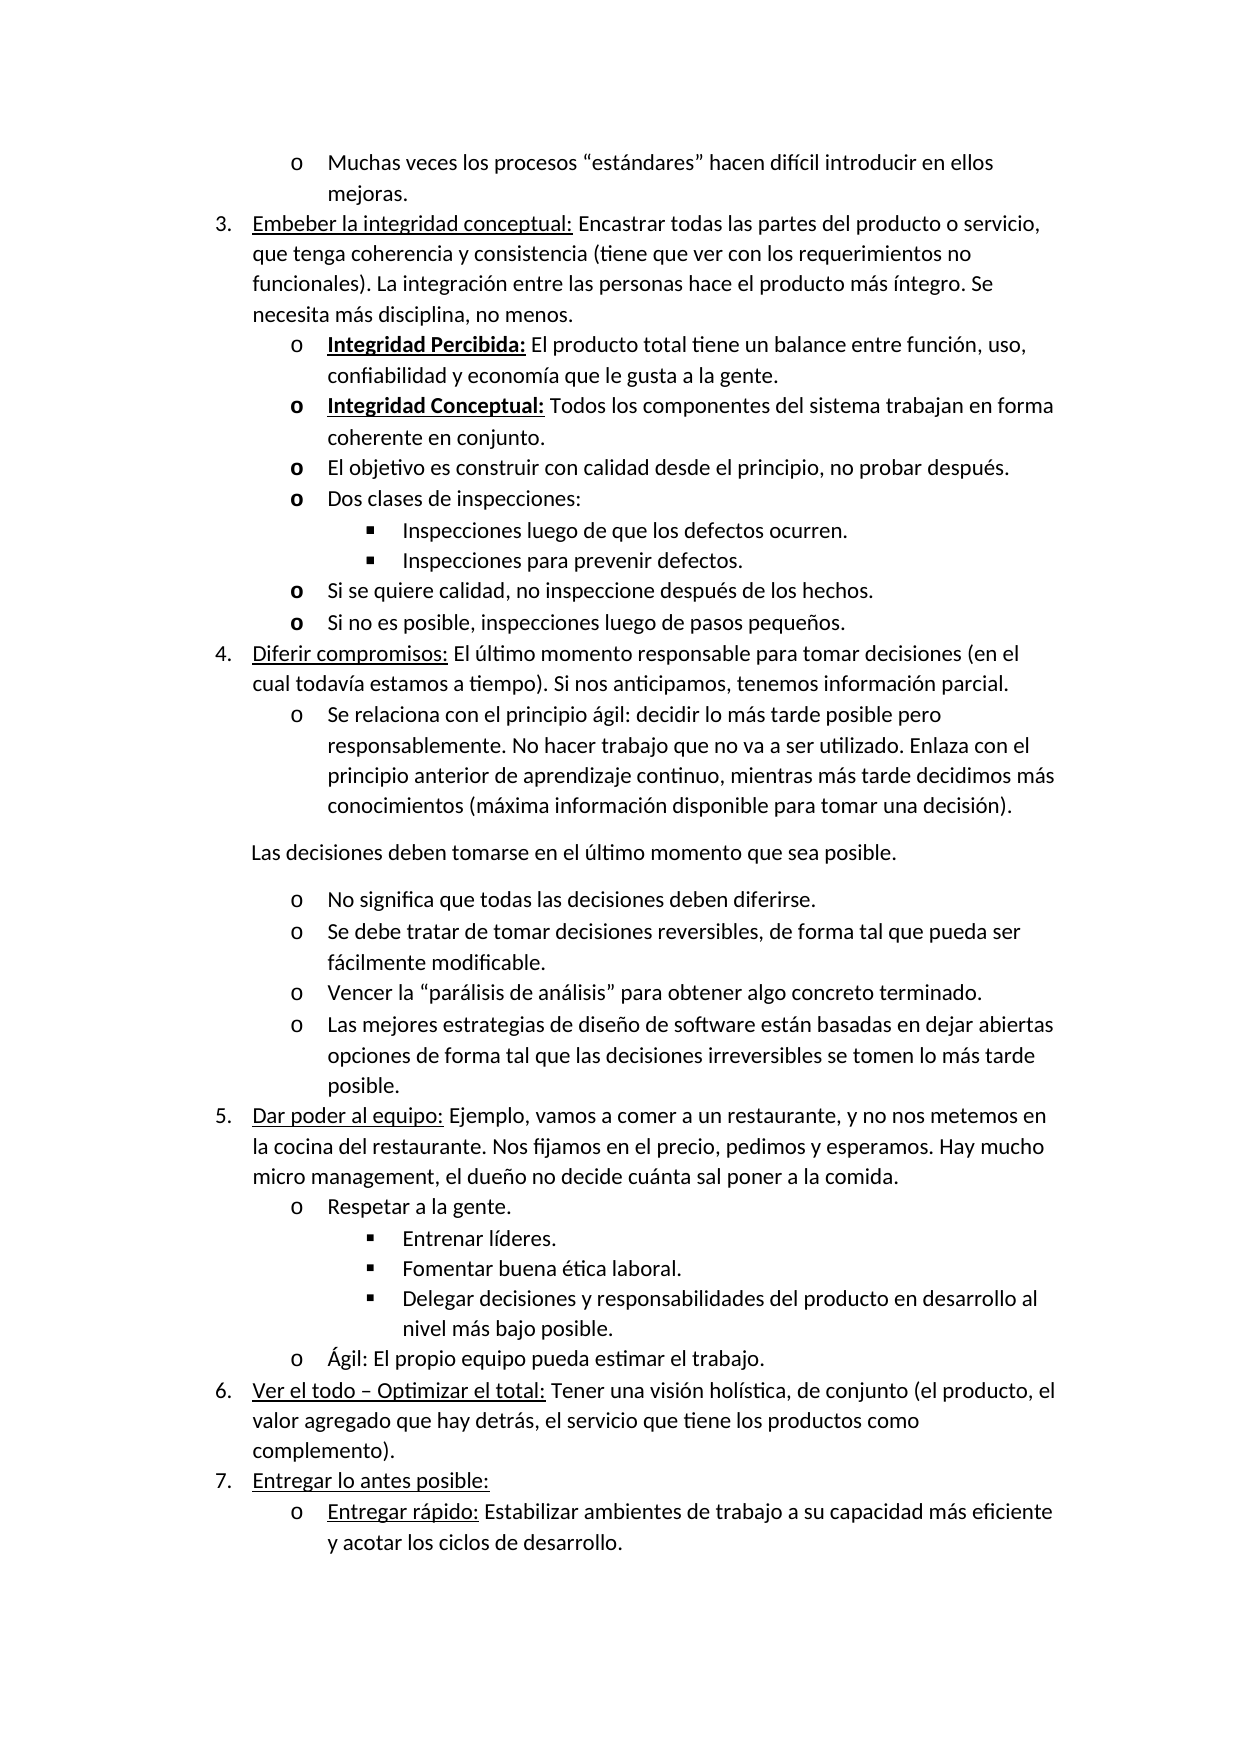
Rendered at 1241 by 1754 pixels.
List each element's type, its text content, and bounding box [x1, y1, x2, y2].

list Integridad Conceptual: Todos los componentes del sistema trabajan en forma coherente en conjunto. [290, 392, 1063, 451]
list Si no es posible, inspecciones luego de pasos pequeños. [290, 608, 1063, 637]
list Embeber la integridad conceptual: Encastrar todas las partes del producto o servicio, que tenga coherencia y consistencia (tiene que ver con los requerimientos no funcionales). La integración entre las personas hace el producto más íntegro. Se necesita más disciplina, no menos. [215, 209, 1063, 328]
list Diferir compromisos: El último momento responsable para tomar decisiones (en el cual todavía estamos a tiempo). Si nos anticipamos, tenemos información parcial. [215, 639, 1063, 698]
list Dos clases de inspecciones: [290, 484, 1063, 514]
list Fomentar buena ética laboral. [365, 1254, 1063, 1282]
list Ágil: El propio equipo pueda estimar el trabajo. [290, 1344, 1063, 1374]
list El objetivo es construir con calidad desde el principio, no probar después. [290, 453, 1063, 482]
list Las mejores estrategias de diseño de software están basadas en dejar abiertas opciones de forma tal que las decisiones irreversibles se tomen lo más tarde posible. [290, 1010, 1063, 1099]
text Las decisiones deben tomarse en el último momento que sea posible. [177, 838, 1063, 866]
list Inspecciones luego de que los defectos ocurren. [365, 516, 1063, 544]
list Ver el todo – Optimizar el total: Tener una visión holística, de conjunto (el producto, el valor agregado que hay detrás, el servicio que tiene los productos como complemento). [215, 1376, 1063, 1464]
list Respetar a la gente. [290, 1192, 1063, 1221]
list Entregar lo antes posible: [215, 1467, 1063, 1494]
list Delegar decisiones y responsabilidades del producto en desarrollo al nivel más bajo posible. [365, 1284, 1063, 1342]
list Vencer la “parálisis de análisis” para obtener algo concreto terminado. [290, 978, 1063, 1007]
list Inspecciones para prevenir defectos. [365, 546, 1063, 574]
list Si se quiere calidad, no inspeccione después de los hechos. [290, 576, 1063, 606]
list Se relaciona con el principio ágil: decidir lo más tarde posible pero responsablemente. No hacer trabajo que no va a ser utilizado. Enlaza con el principio anterior de aprendizaje continuo, mientras más tarde decidimos más conocimientos (máxima información disponible para tomar una decisión). [290, 700, 1063, 819]
list Integridad Percibida: El producto total tiene un balance entre función, uso, confiabilidad y economía que le gusta a la gente. [290, 330, 1063, 389]
list Entregar rápido: Estabilizar ambientes de trabajo a su capacidad más eficiente y acotar los ciclos de desarrollo. [290, 1497, 1063, 1556]
list No significa que todas las decisiones deben diferirse. [290, 885, 1063, 914]
list Se debe tratar de tomar decisiones reversibles, de forma tal que pueda ser fácilmente modificable. [290, 917, 1063, 976]
list Entrenar líderes. [365, 1224, 1063, 1252]
list Dar poder al equipo: Ejemplo, vamos a comer a un restaurante, y no nos metemos en la cocina del restaurante. Nos fijamos en el precio, pedimos y esperamos. Hay mucho micro management, el dueño no decide cuánta sal poner a la comida. [215, 1102, 1063, 1190]
list Muchas veces los procesos “estándares” hacen difícil introducir en ellos mejoras. [290, 148, 1063, 207]
